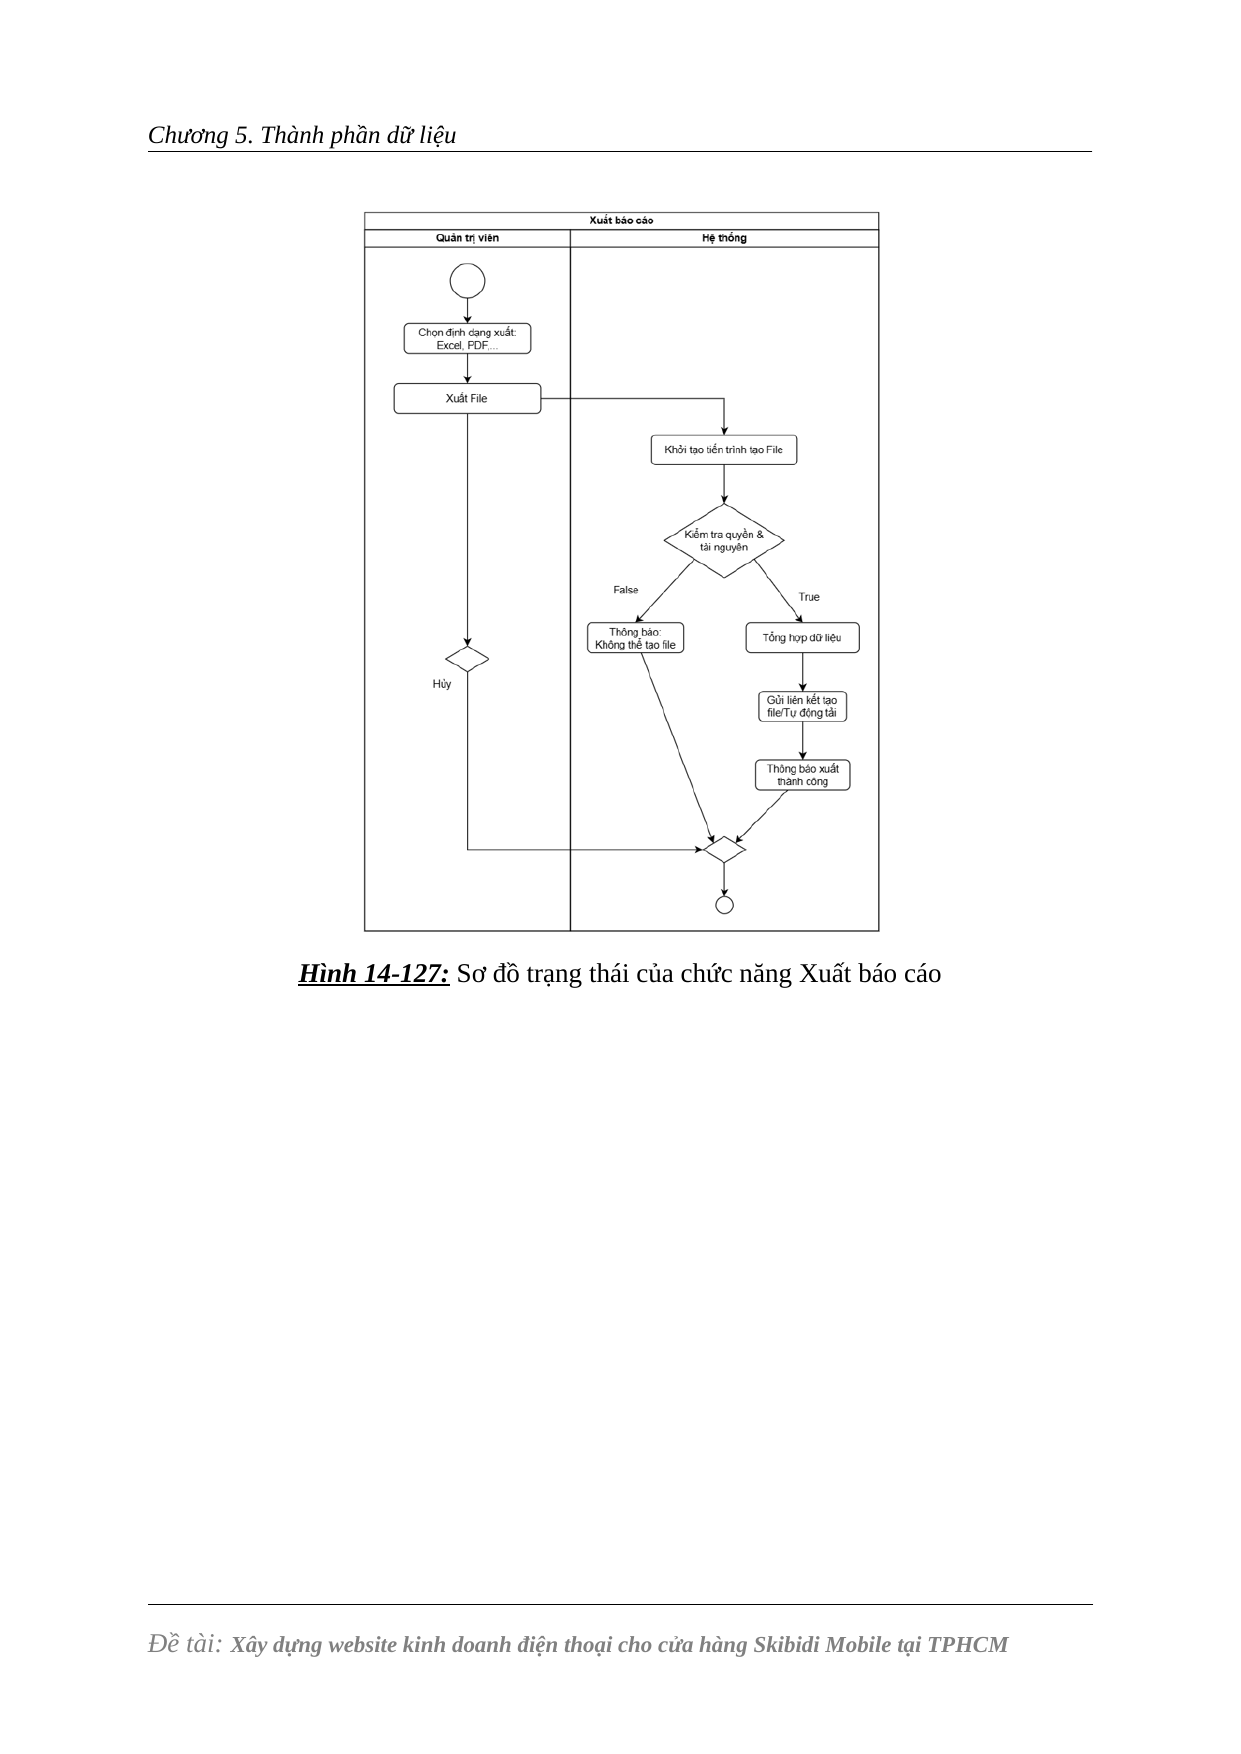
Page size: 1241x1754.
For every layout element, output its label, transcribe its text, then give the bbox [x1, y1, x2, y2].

picture [357, 206, 883, 936]
